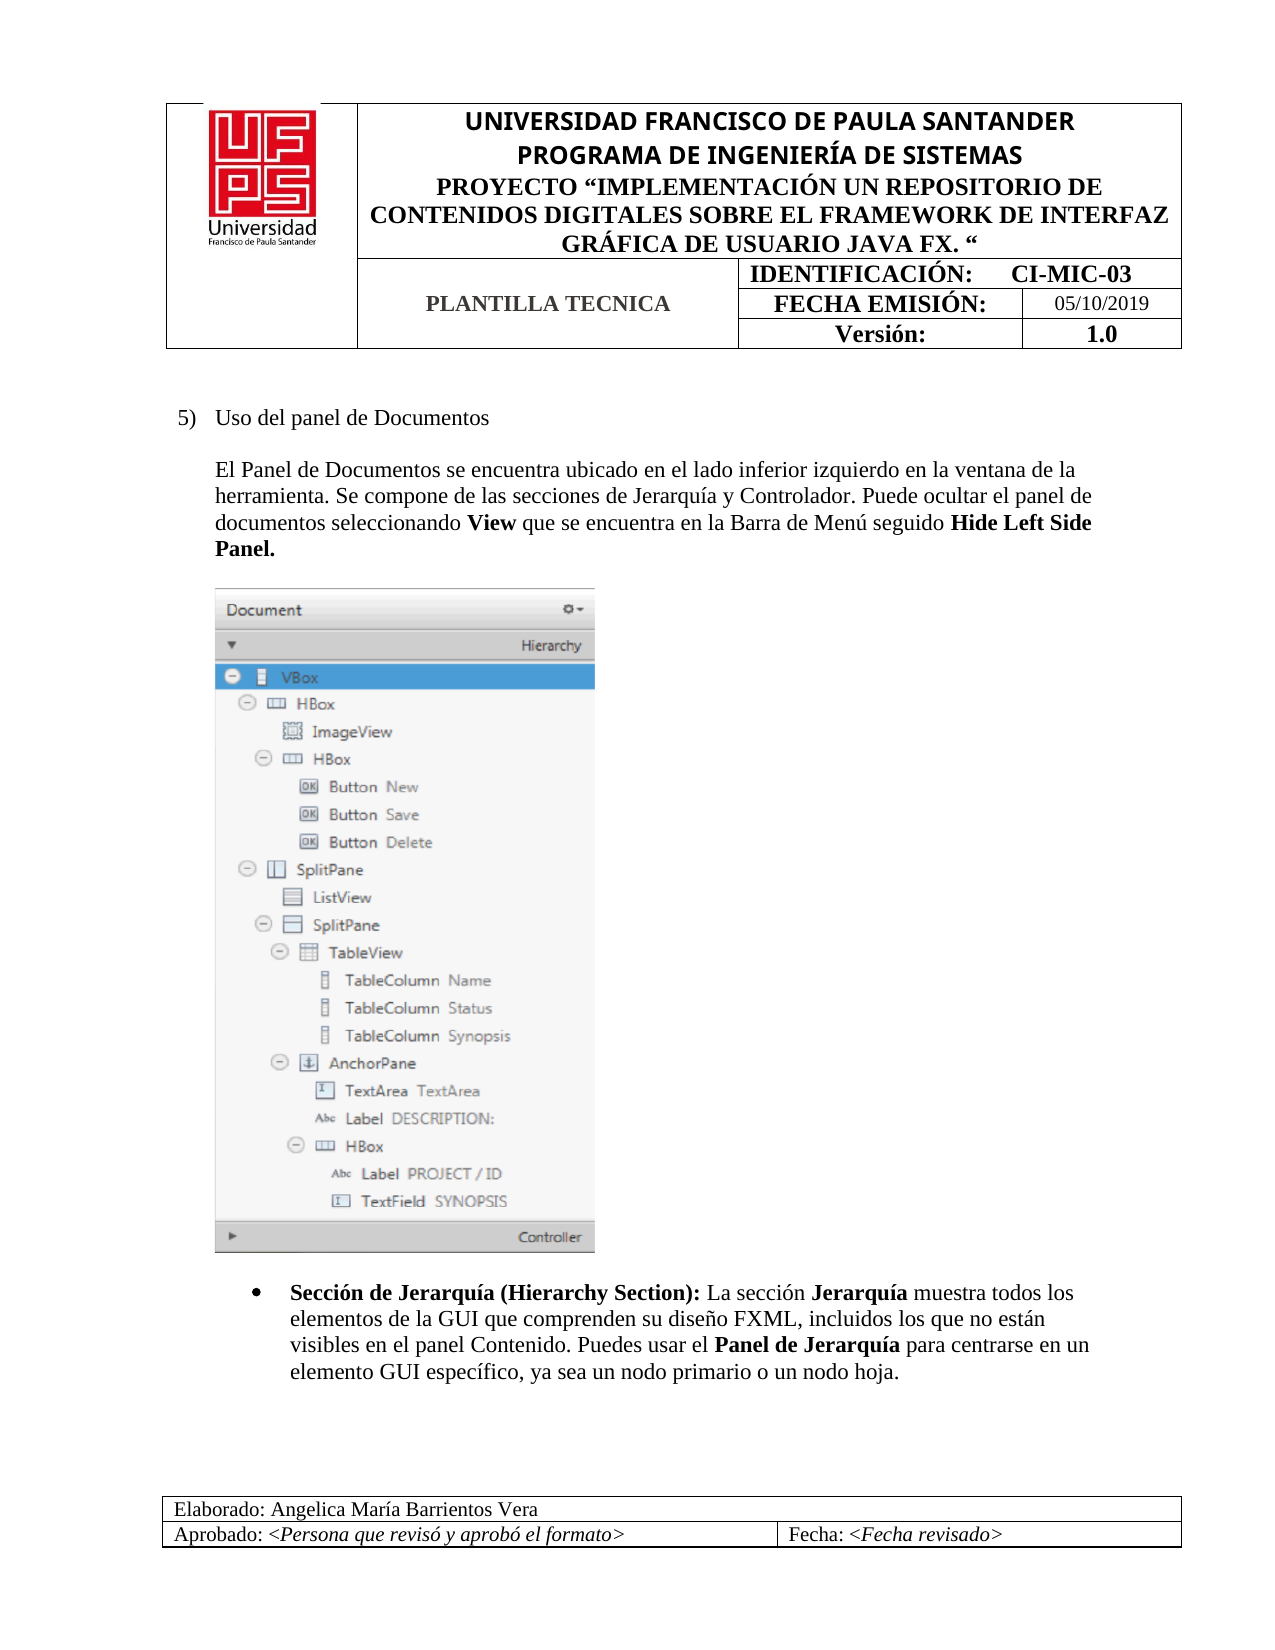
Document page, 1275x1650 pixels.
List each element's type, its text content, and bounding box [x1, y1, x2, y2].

list Sección de Jerarquía (Hierarchy Section): La sección Jerarquía muestra todos los elementos de la GUI que comprenden su diseño FXML, incluidos los que no están visibles en el panel Contenido. Puedes usar el Panel de Jerarquía para centrarse en un elemento GUI específico, ya sea un nodo primario o un nodo hoja. [252, 1279, 1107, 1384]
picture [214, 588, 596, 1253]
picture [203, 103, 321, 250]
list Uso del panel de Documentos El Panel de Documentos se encuentra ubicado en el lado inferior izquierdo en la ventana de la herramienta. Se compone de las secciones de Jerarquía y Controlador. Puede ocultar el panel de documentos seleccionando View que se encuentra en la Barra de Menú seguido Hide Left Side Panel. [177, 403, 1107, 562]
